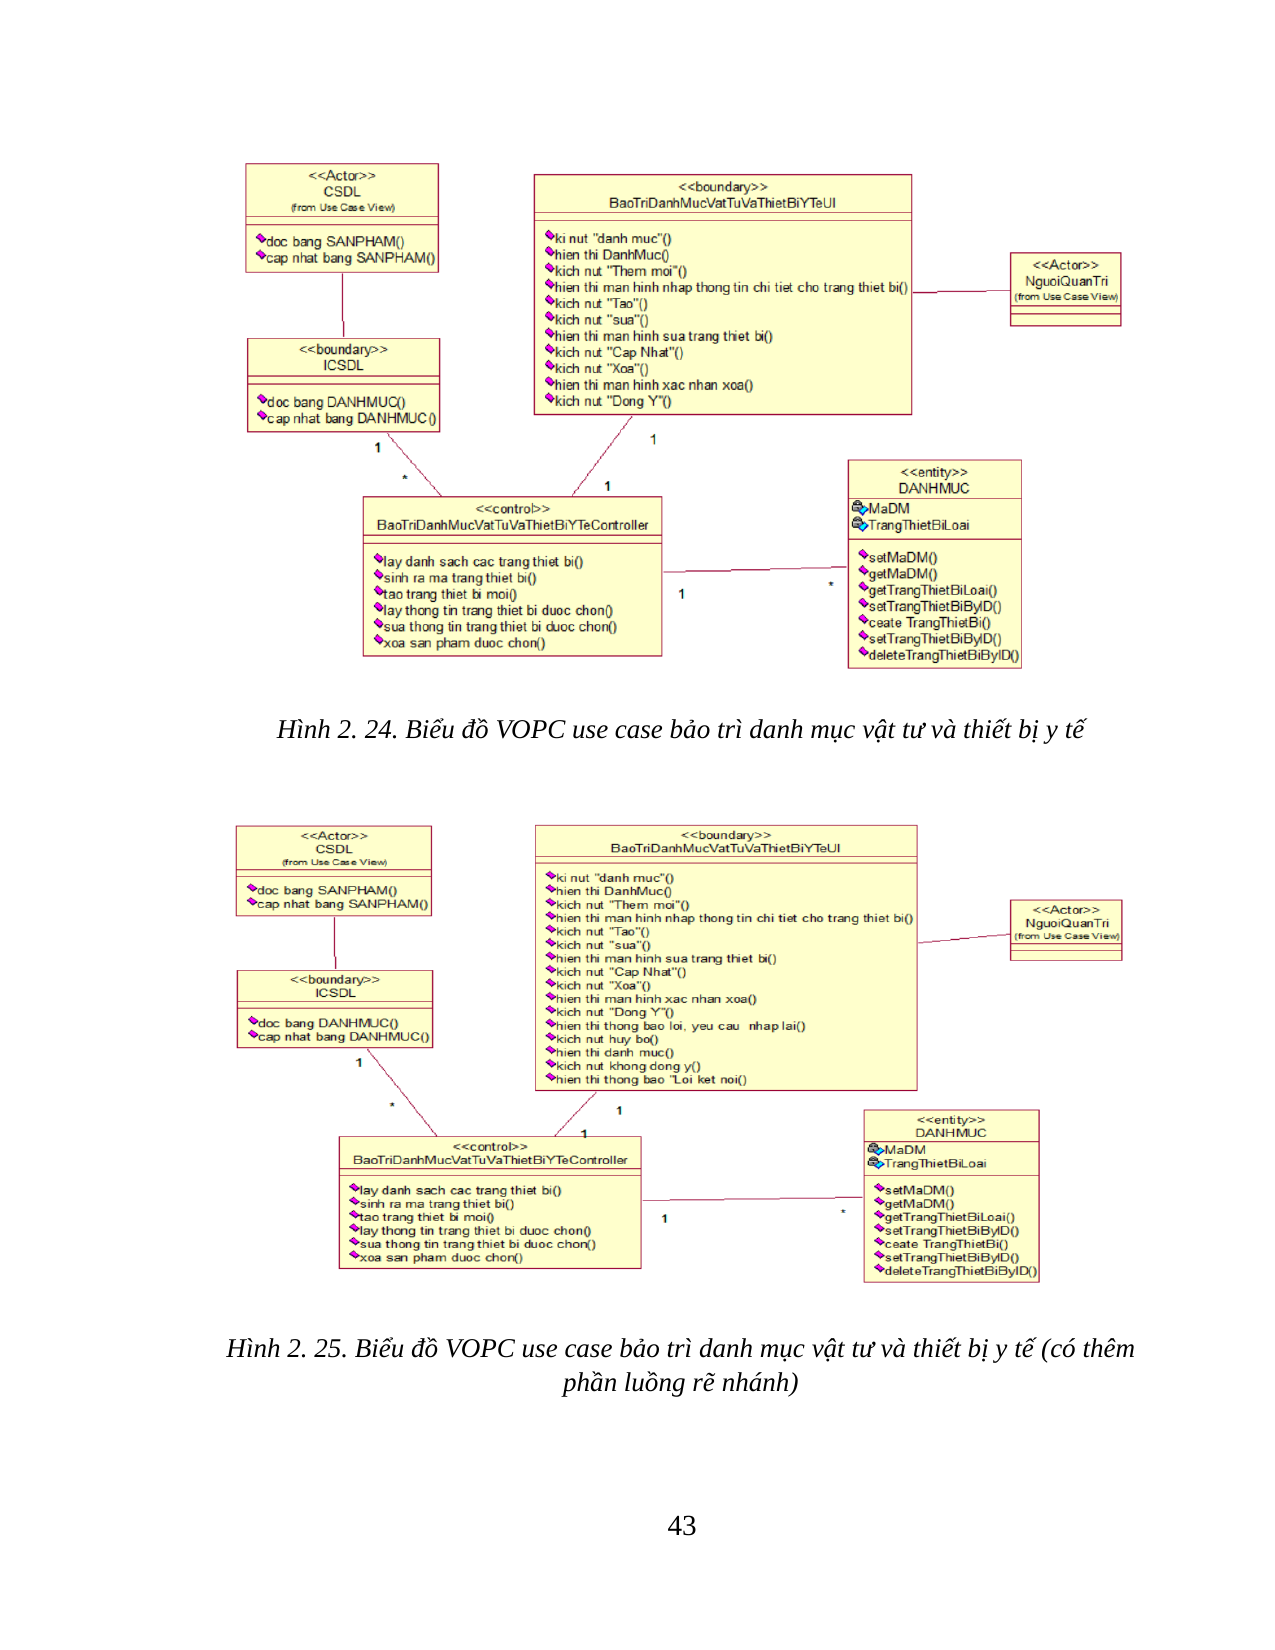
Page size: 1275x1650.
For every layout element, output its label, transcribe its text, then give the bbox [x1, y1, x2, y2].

text Hình 2. 25. Biểu đồ VOPC use case bảo trì danh mục vật tư và thiết bị y tế (có thêm phần luồng rẽ nhánh) [207, 1332, 1157, 1397]
text Hình 2. 24. Biểu đồ VOPC use case bảo trì danh mục vật tư và thiết bị y tế [207, 713, 1157, 744]
